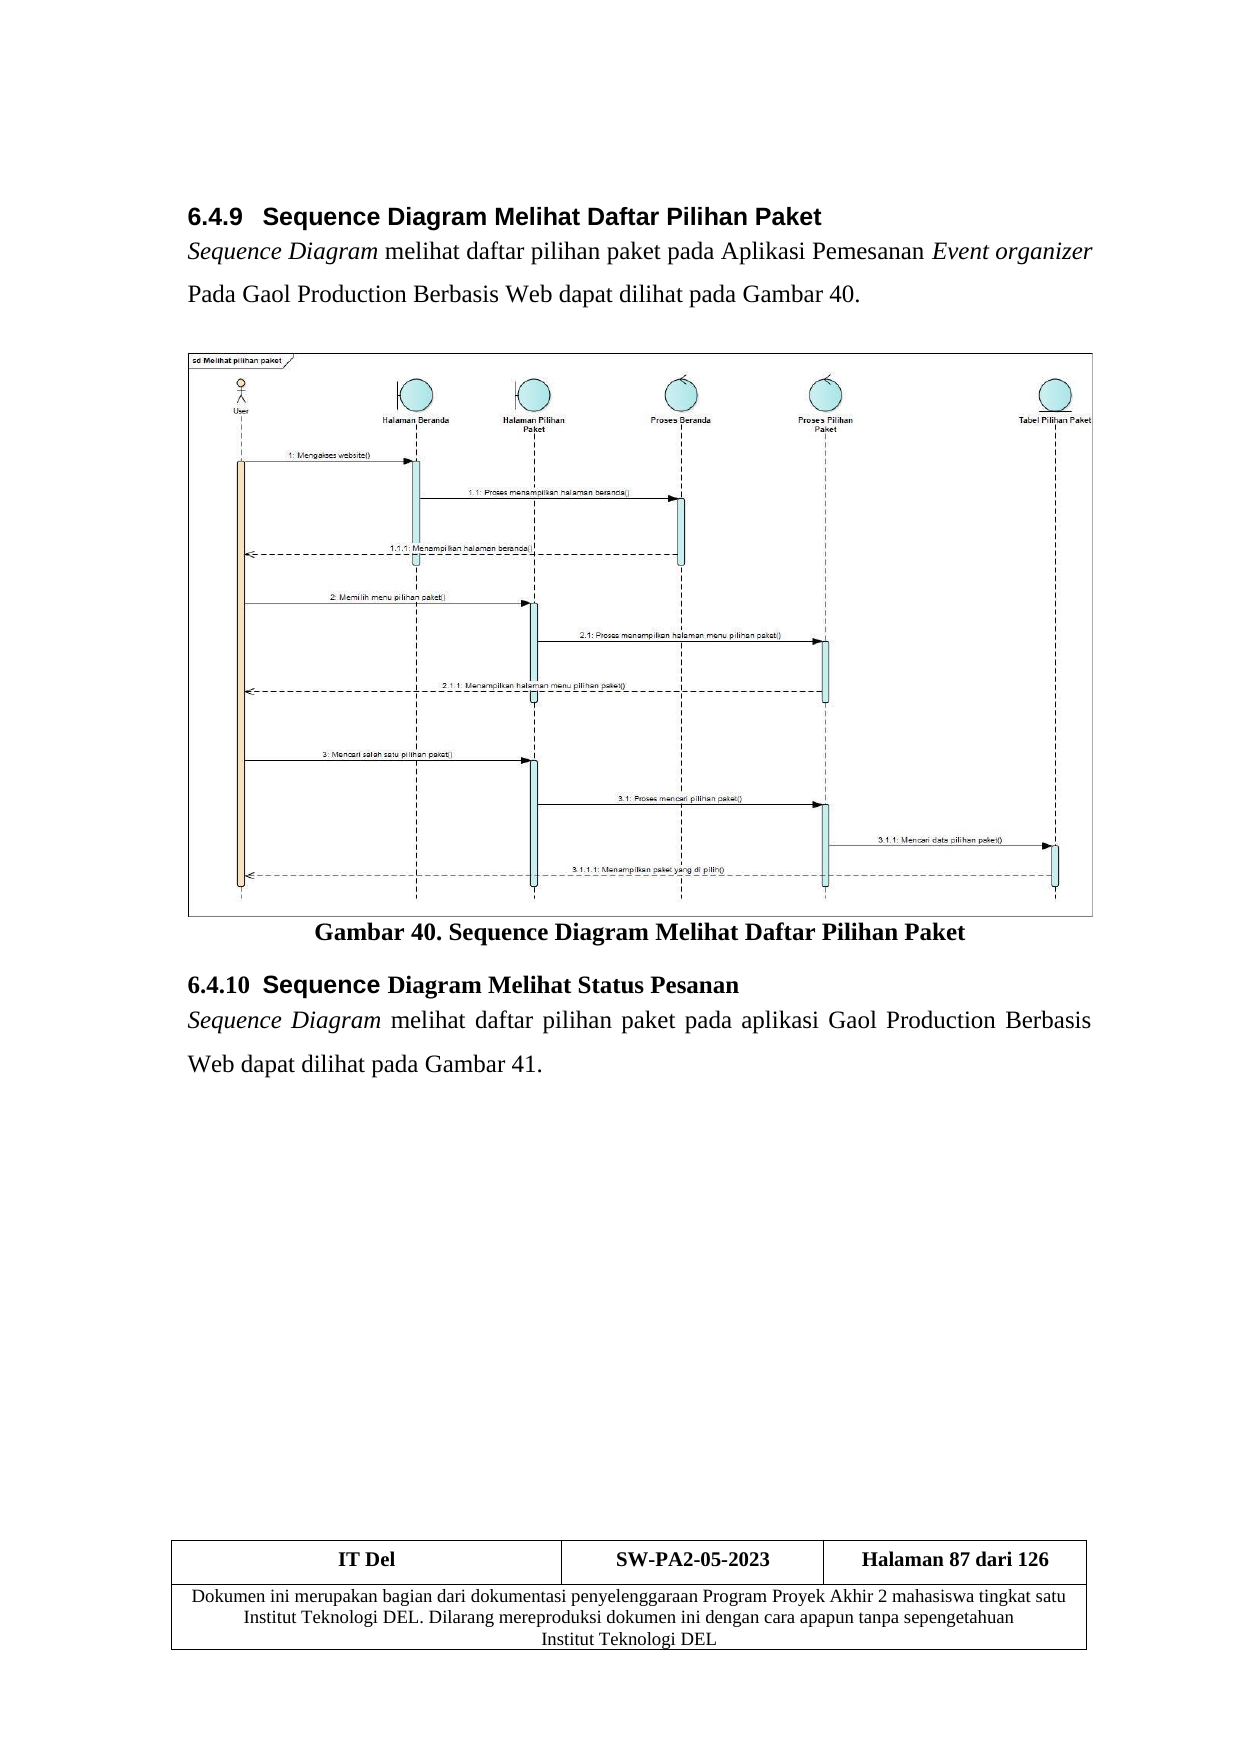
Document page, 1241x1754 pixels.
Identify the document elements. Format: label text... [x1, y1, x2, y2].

text Sequence Diagram melihat daftar pilihan paket pada aplikasi Gaol Production Berbasis Web dapat dilihat pada Gambar 41. [187, 1006, 1092, 1077]
subtitle Sequence Diagram Melihat Status Pesanan [187, 970, 1092, 999]
subtitle Sequence Diagram Melihat Daftar Pilihan Paket [187, 201, 1092, 230]
text Gambar 40. Sequence Diagram Melihat Daftar Pilihan Paket [187, 917, 1092, 945]
text Sequence Diagram melihat daftar pilihan paket pada Aplikasi Pemesanan Event organizer Pada Gaol Production Berbasis Web dapat dilihat pada Gambar 40. [187, 236, 1092, 308]
picture [187, 352, 1093, 917]
